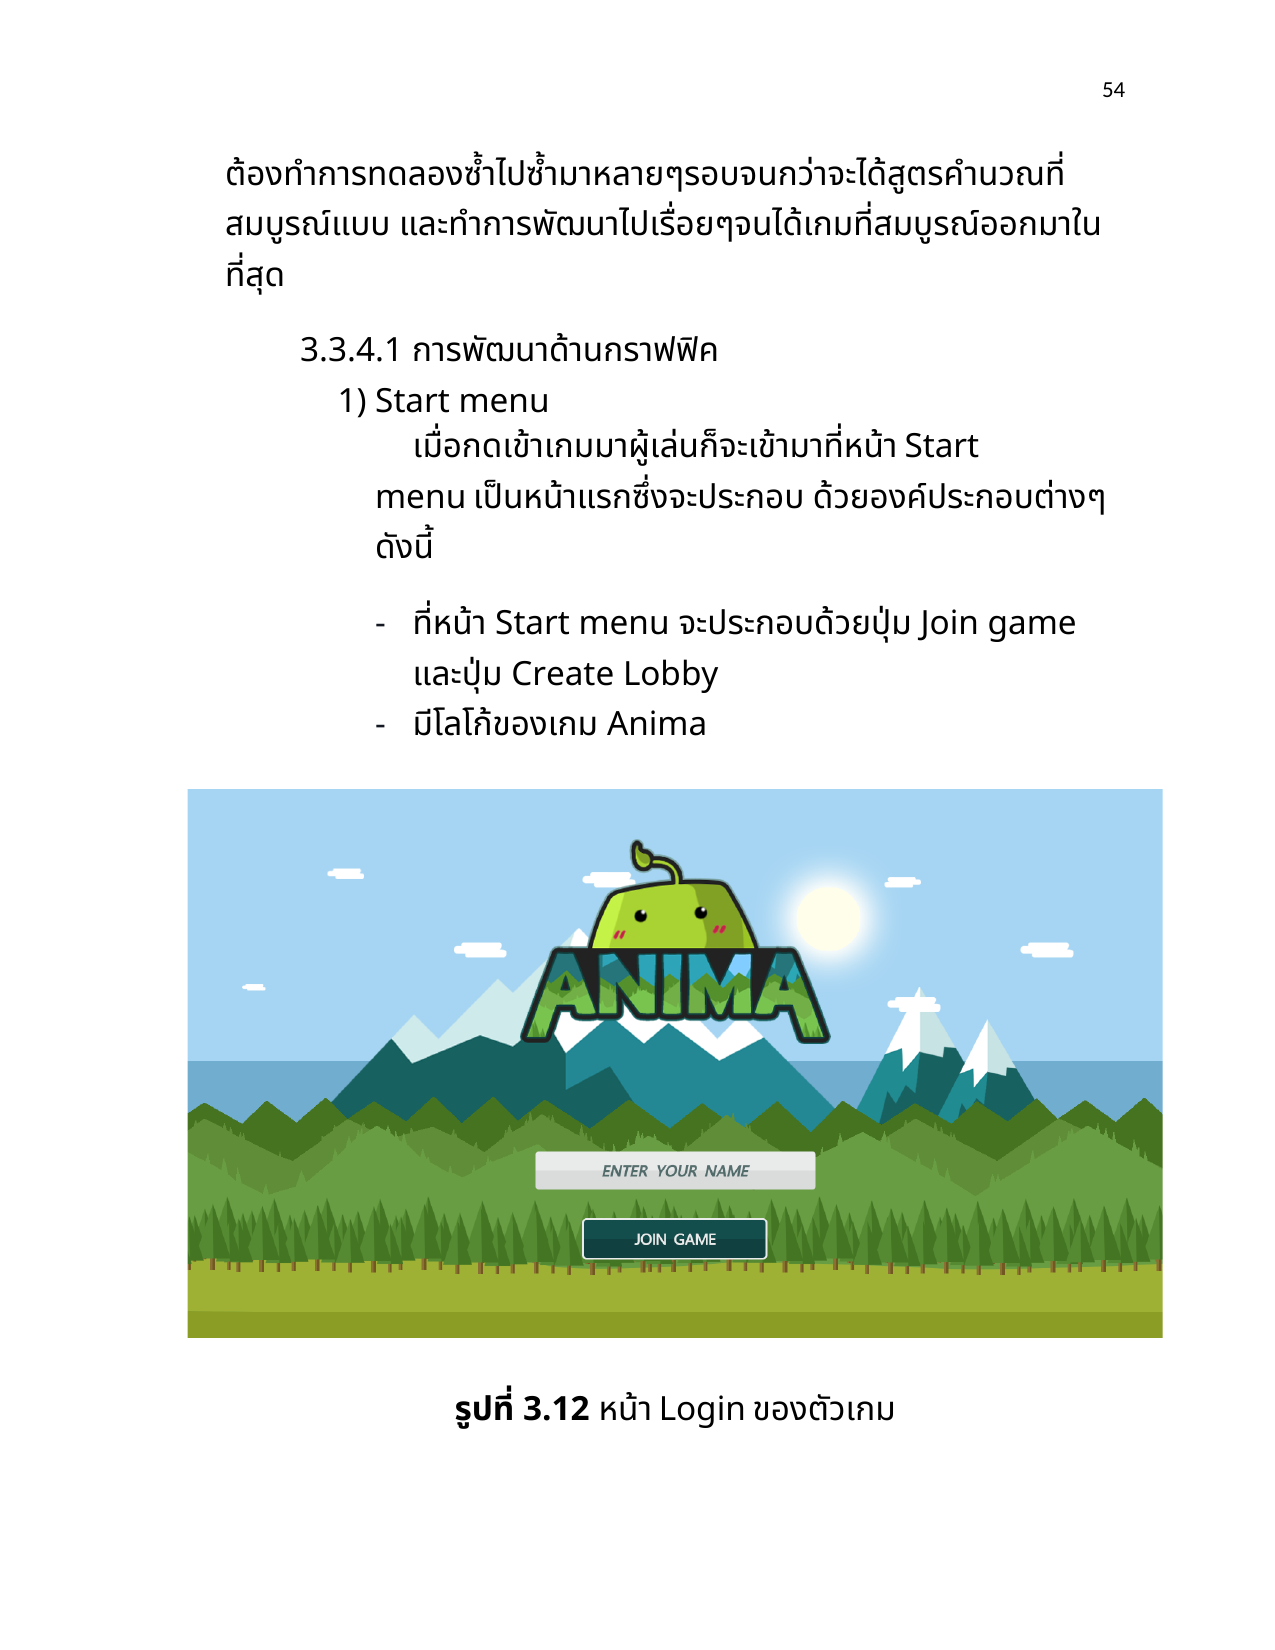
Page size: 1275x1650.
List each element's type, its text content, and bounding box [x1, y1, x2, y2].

text 3.3.4.1 การพัฒนาด้านกราฟฟิค [225, 326, 1125, 377]
list ที่หน้า Start menu จะประกอบด้วยปุ่ม Join game และปุ่ม Create Lobby [375, 599, 1125, 700]
picture [187, 789, 1163, 1338]
list Start menu [337, 377, 1125, 422]
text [225, 150, 1125, 301]
list มีโลโก้ของเกม Anima [375, 700, 1125, 751]
text รูปที่ 3.12 หน้าLoginของตัวเกม [225, 1384, 1125, 1435]
text เมื่อกดเข้าเกมมาผู้เล่นก็จะเข้ามาที่หน้าStart menuเป็นหน้าแรกซึ่งจะประกอบ ด้วยองค์ประกอบต่างๆดังนี้ [375, 422, 1125, 574]
